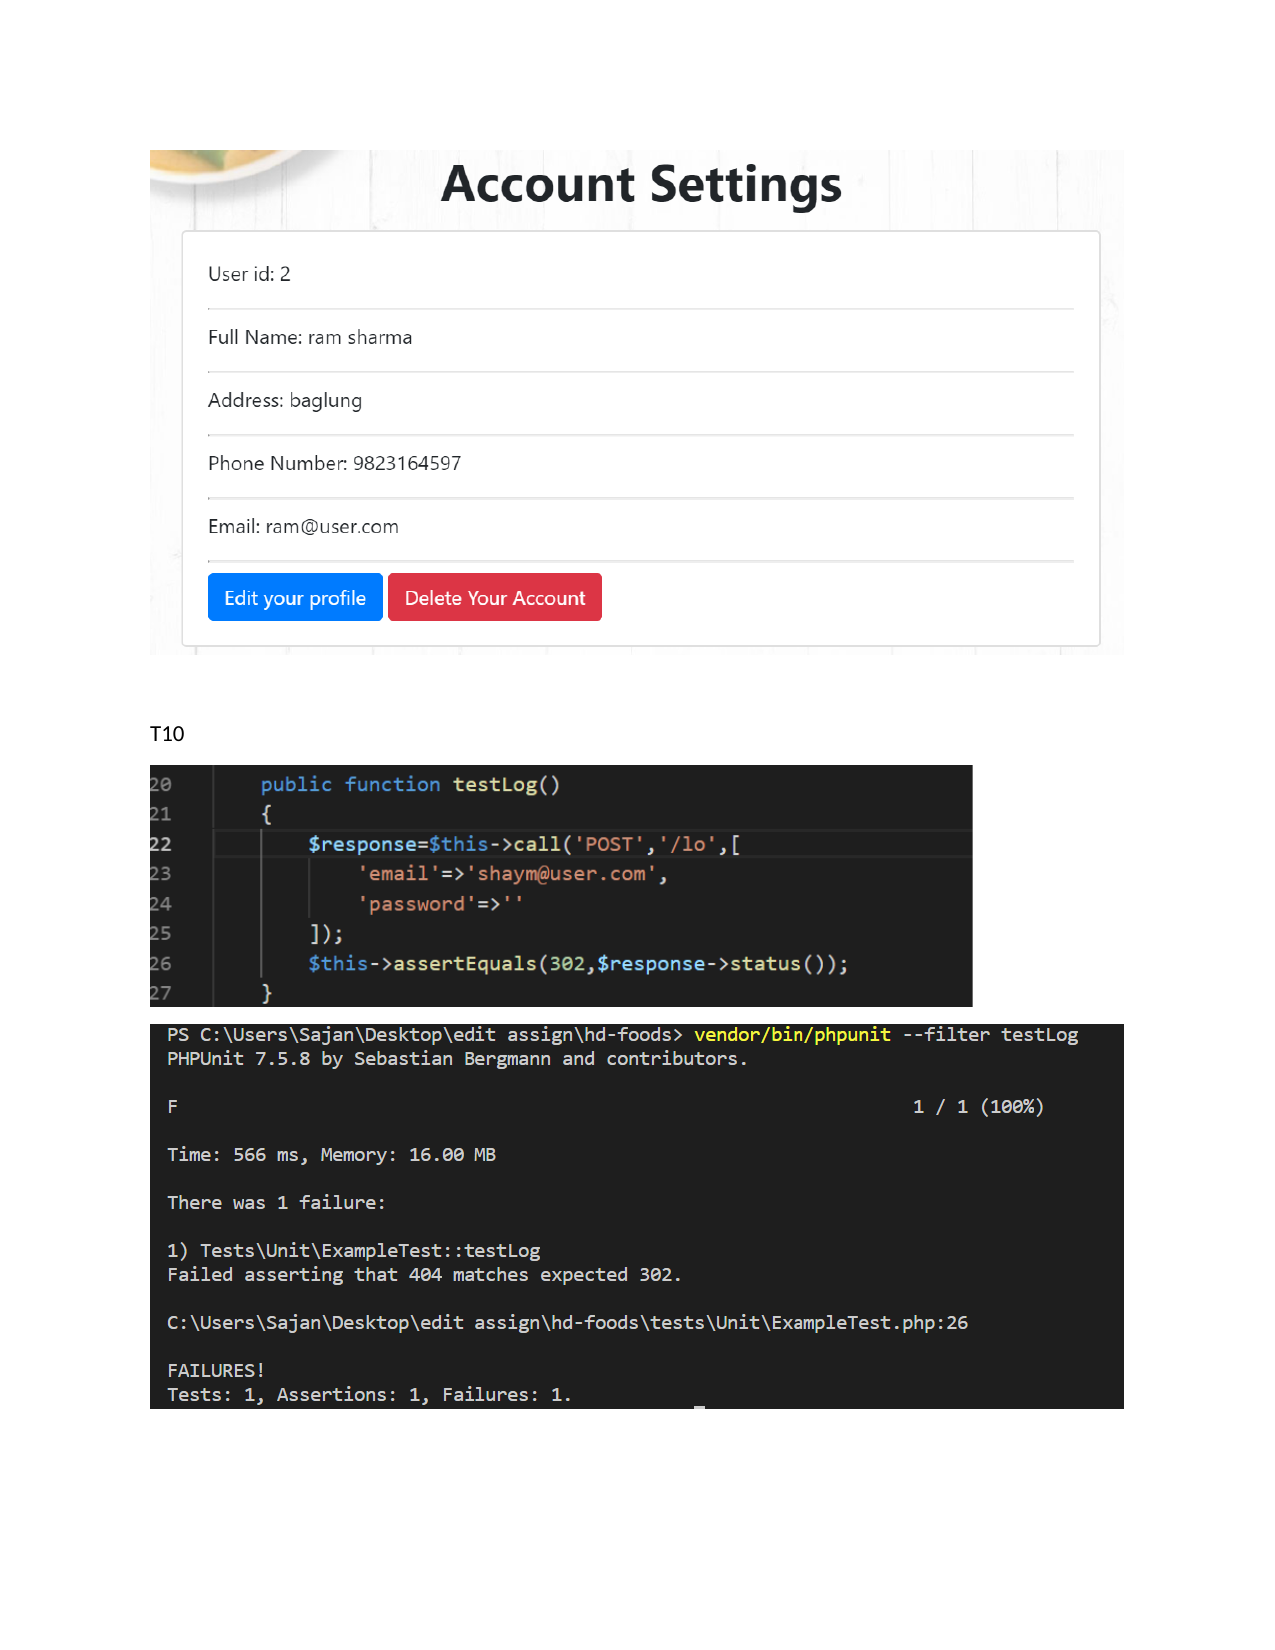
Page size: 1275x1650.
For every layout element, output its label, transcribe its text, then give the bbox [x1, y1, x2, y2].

picture [150, 765, 973, 1007]
picture [150, 150, 1124, 655]
text T10 [150, 719, 1125, 747]
picture [150, 1024, 1124, 1409]
